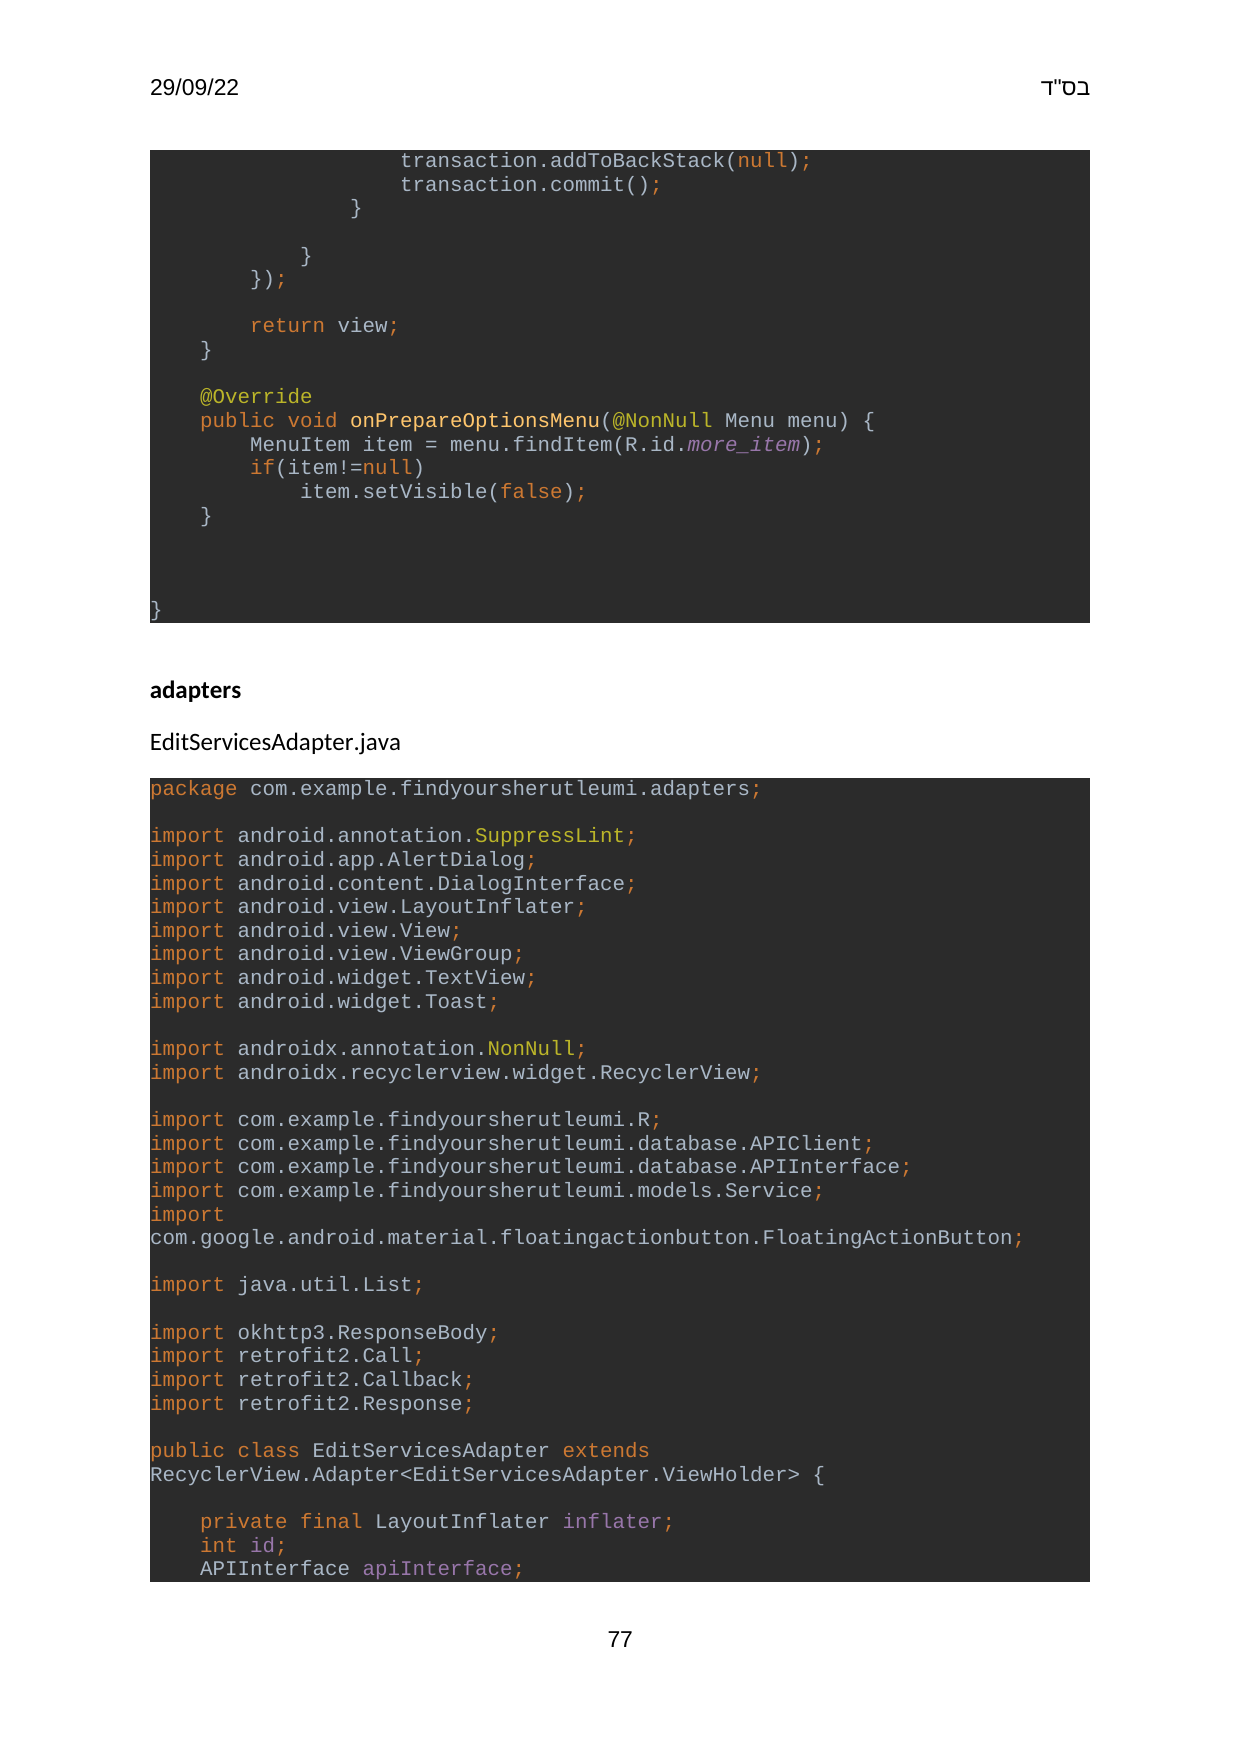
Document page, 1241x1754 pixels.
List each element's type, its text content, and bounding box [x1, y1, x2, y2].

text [150, 150, 1090, 623]
text EditServicesAdapter.java [150, 726, 1090, 757]
text adapters [150, 674, 1090, 705]
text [150, 778, 1090, 1582]
